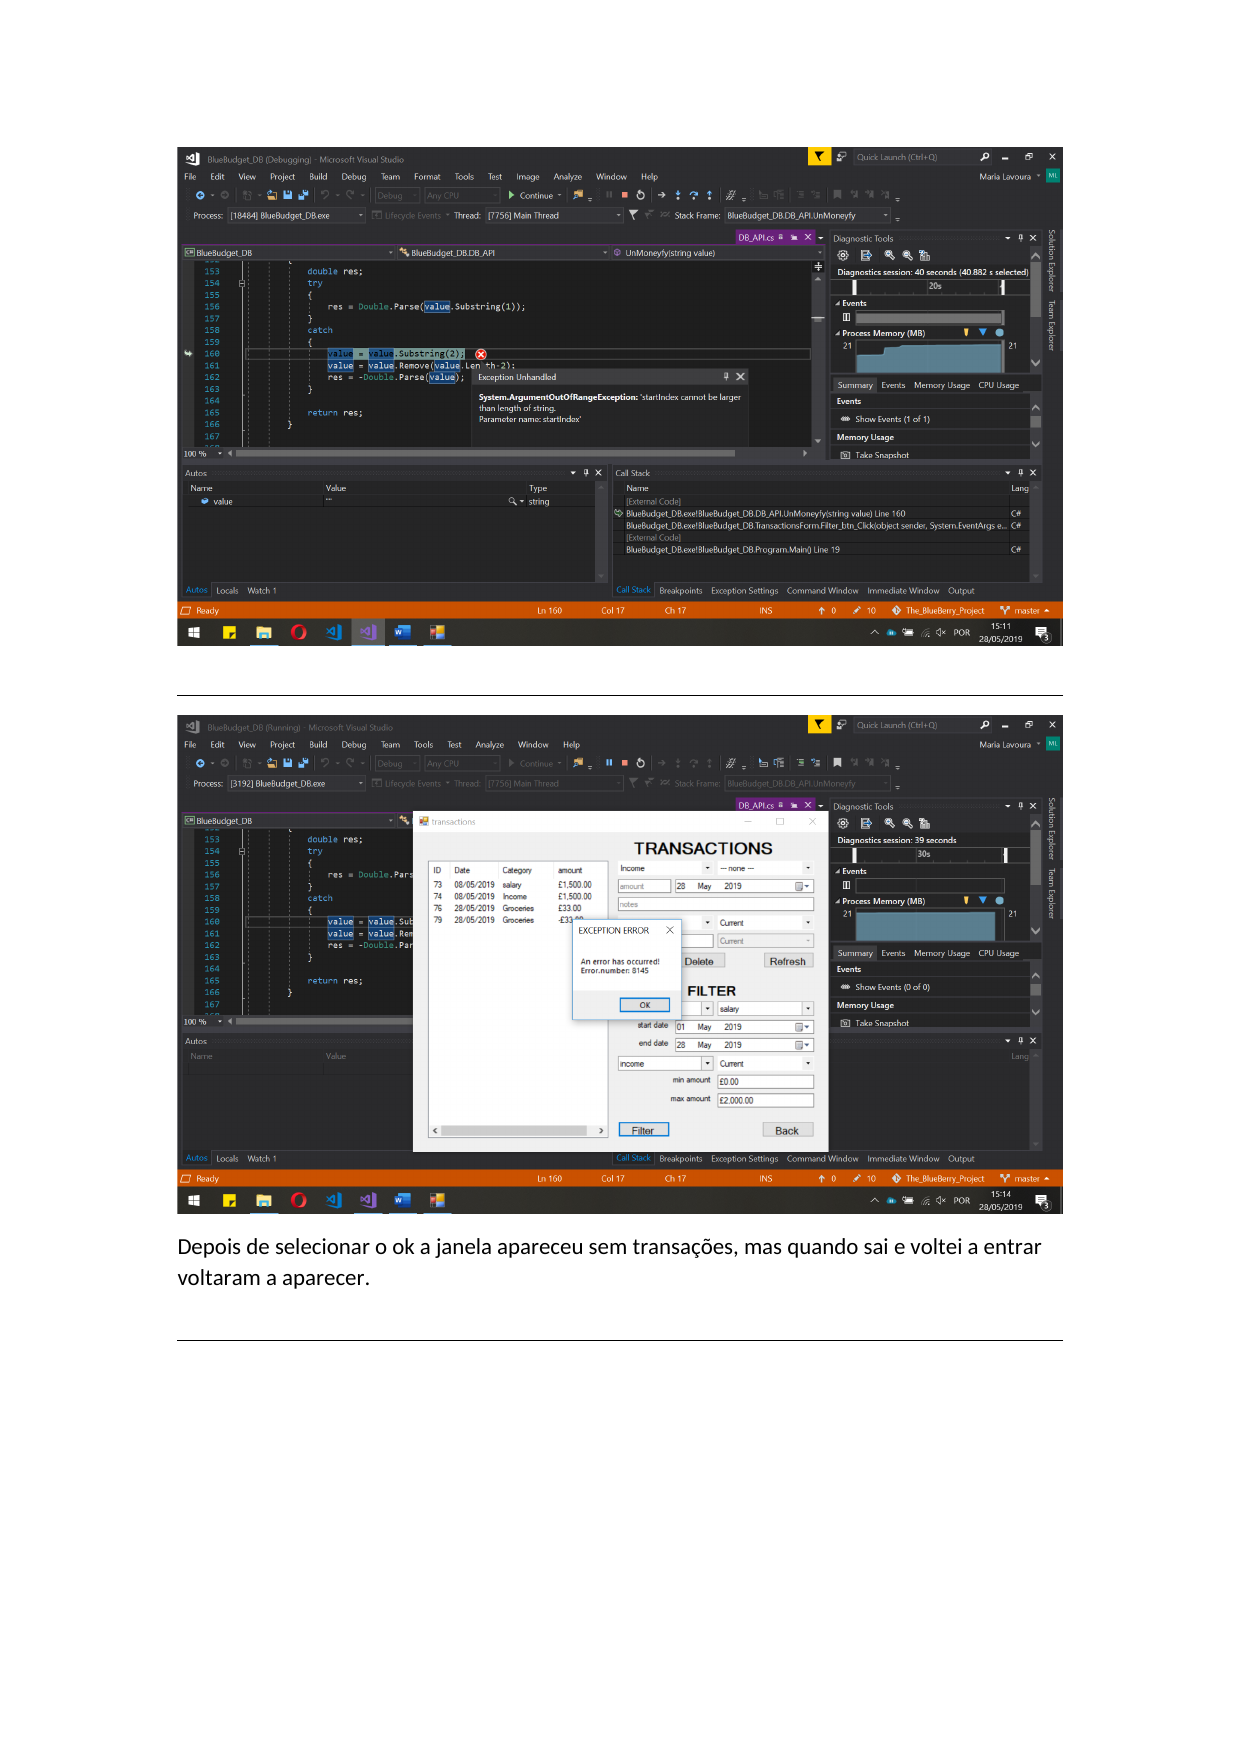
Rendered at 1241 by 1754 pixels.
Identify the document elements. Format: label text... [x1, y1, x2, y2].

text Depois de selecionar o ok a janela apareceu sem transações, mas quando sai e voltei a entrar voltaram a aparecer. [177, 1232, 1063, 1291]
picture [177, 715, 1063, 1214]
picture [177, 147, 1063, 646]
